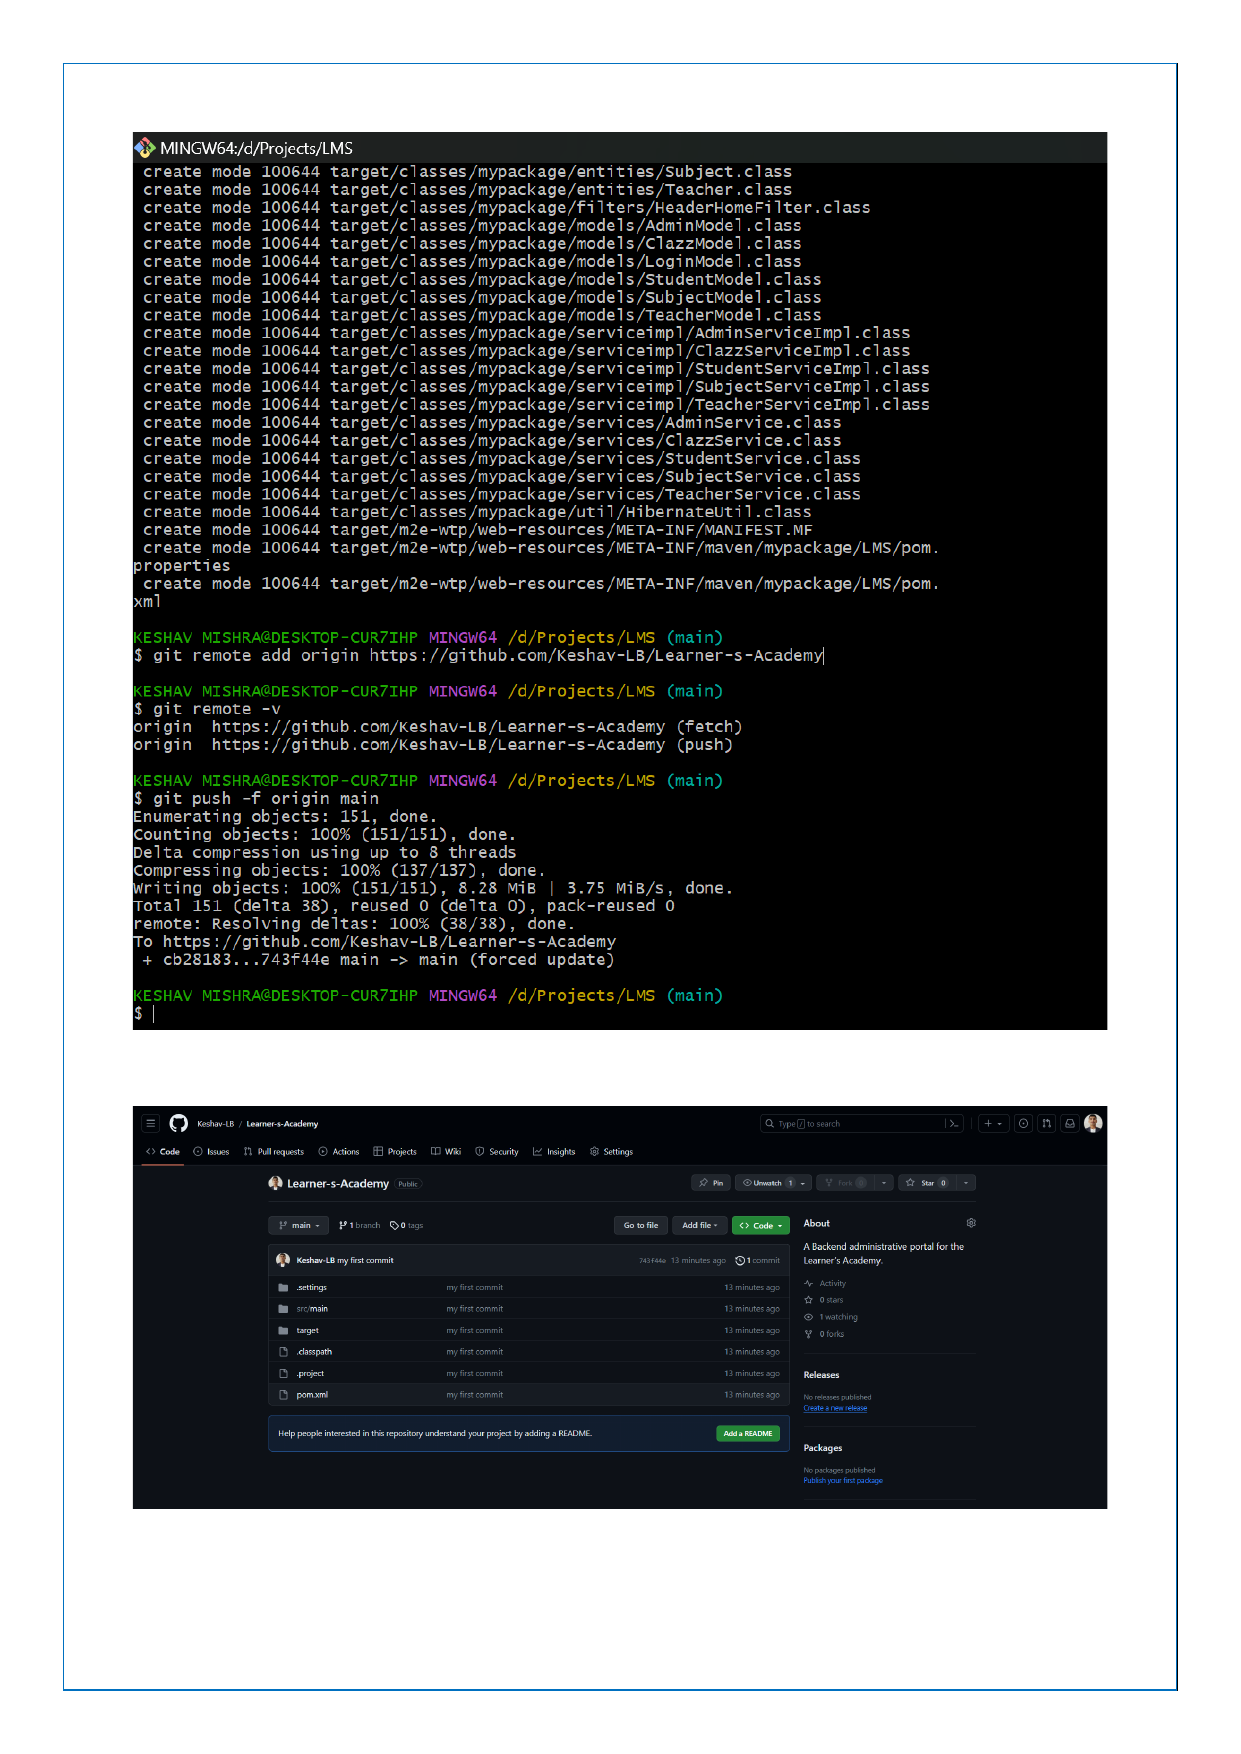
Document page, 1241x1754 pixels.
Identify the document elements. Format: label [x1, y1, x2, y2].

picture [132, 1106, 1108, 1509]
picture [132, 132, 1108, 1030]
